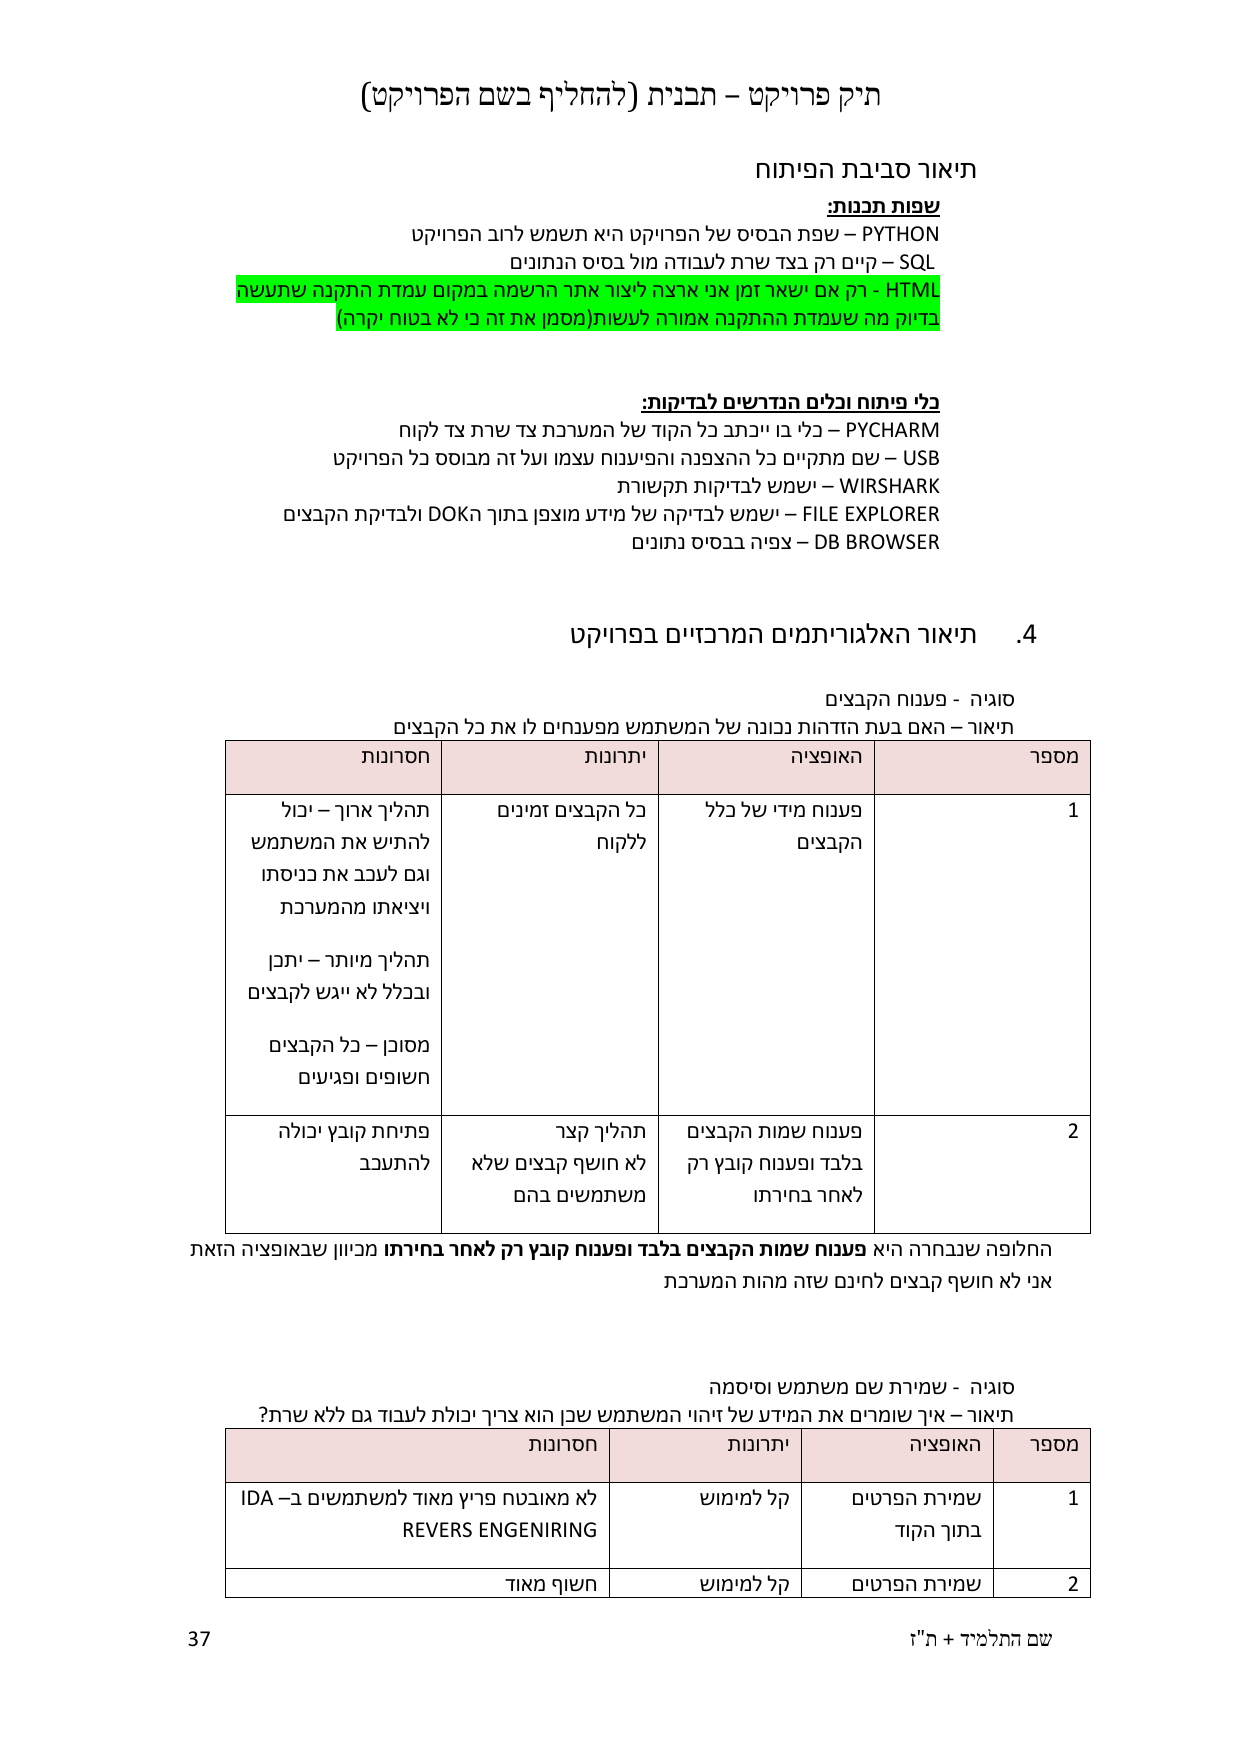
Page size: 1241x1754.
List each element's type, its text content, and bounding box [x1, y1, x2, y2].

table_header חסרונות [226, 741, 441, 794]
table_cell שמירת הפרטים בתוך הקוד [802, 1483, 993, 1568]
text כלי פיתוח וכלים הנדרשים לבדיקות: [187, 387, 940, 415]
text HTML - רק אם ישאר זמן אני ארצה ליצור אתר הרשמה במקום עמדת התקנה שתעשה בדיוק מה שעמדת ההתקנה אמורה לעשות(מסמן את זה כי לא בטוח יקרה) [187, 275, 336, 331]
text החלופה שנבחרה היא פענוח שמות הקבצים בלבד ופענוח קובץ רק לאחר בחירתו מכיוון שבאופציה הזאת אני לא חושף קבצים לחינם שזה מהות המערכת [187, 1234, 1053, 1294]
table_header האופציה [802, 1429, 993, 1482]
text סוגיה - שמירת שם משתמש וסיסמה תיאור – איך שומרים את המידע של זיהוי המשתמש שכן הוא צריך יכולת לעבוד גם ללא שרת? [187, 1372, 1015, 1428]
text PYTHON – שפת הבסיס של הפרויקט היא תשמש לרוב הפרויקט SQL – קיים רק בצד שרת לעבודה מול בסיס הנתונים [187, 219, 940, 275]
text שפות תכנות: [187, 191, 940, 219]
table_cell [802, 1569, 993, 1597]
table_header יתרונות [610, 1429, 801, 1482]
text תיאור סביבת הפיתוח [187, 150, 978, 186]
table_cell קל למימוש [610, 1483, 801, 1568]
table_cell תהליך קצר לא חושף קבצים שלא משתמשים בהם [442, 1116, 658, 1233]
table_cell לא מאובטח פריץ מאוד למשתמשים בIDA – REVERS ENGENIRING [226, 1483, 609, 1568]
table_cell פענוח שמות הקבצים בלבד ופענוח קובץ רק לאחר בחירתו [659, 1116, 874, 1233]
table_cell פתיחת קובץ יכולה להתעכב [226, 1116, 441, 1233]
table_cell כל הקבצים זמינים ללקוח [442, 795, 658, 1115]
table_cell 1 [875, 795, 1090, 1115]
table_cell תהליך ארוך – יכול להתיש את המשתמש וגם לעכב את כניסתו ויציאתו מהמערכת תהליך מיותר – יתכן ובכלל לא ייגש לקבצים מסוכן – כל הקבצים חשופים ופגיעים [226, 795, 441, 1115]
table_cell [226, 1569, 609, 1597]
text WIRSHARK – ישמש לבדיקות תקשורת [187, 471, 940, 499]
text USB – שם מתקיים כל ההצפנה והפיענוח עצמו ועל זה מבוסס כל הפרויקט [187, 443, 940, 471]
table_header האופציה [659, 741, 874, 794]
table_cell 2 [994, 1569, 1090, 1597]
text DB BROWSER – צפיה בבסיס נתונים [187, 527, 940, 555]
table_cell 2 [875, 1116, 1090, 1233]
table_header מספר [994, 1429, 1090, 1482]
table_header יתרונות [442, 741, 658, 794]
table_cell פענוח מידי של כלל הקבצים [659, 795, 874, 1115]
text סוגיה - פענוח הקבצים תיאור – האם בעת הזדהות נכונה של המשתמש מפענחים לו את כל הקבצים [187, 684, 1015, 740]
table_cell 1 [994, 1483, 1090, 1568]
table_header מספר [875, 741, 1090, 794]
text PYCHARM – כלי בו ייכתב כל הקוד של המערכת צד שרת צד לקוח [187, 415, 940, 443]
table_cell קל למימוש [610, 1569, 801, 1597]
table_header חסרונות [226, 1429, 609, 1482]
list תיאור האלגוריתמים המרכזיים בפרויקט [187, 615, 1015, 651]
text FILE EXPLORER – ישמש לבדיקה של מידע מוצפן בתוך הDOK ולבדיקת הקבצים [187, 499, 940, 527]
